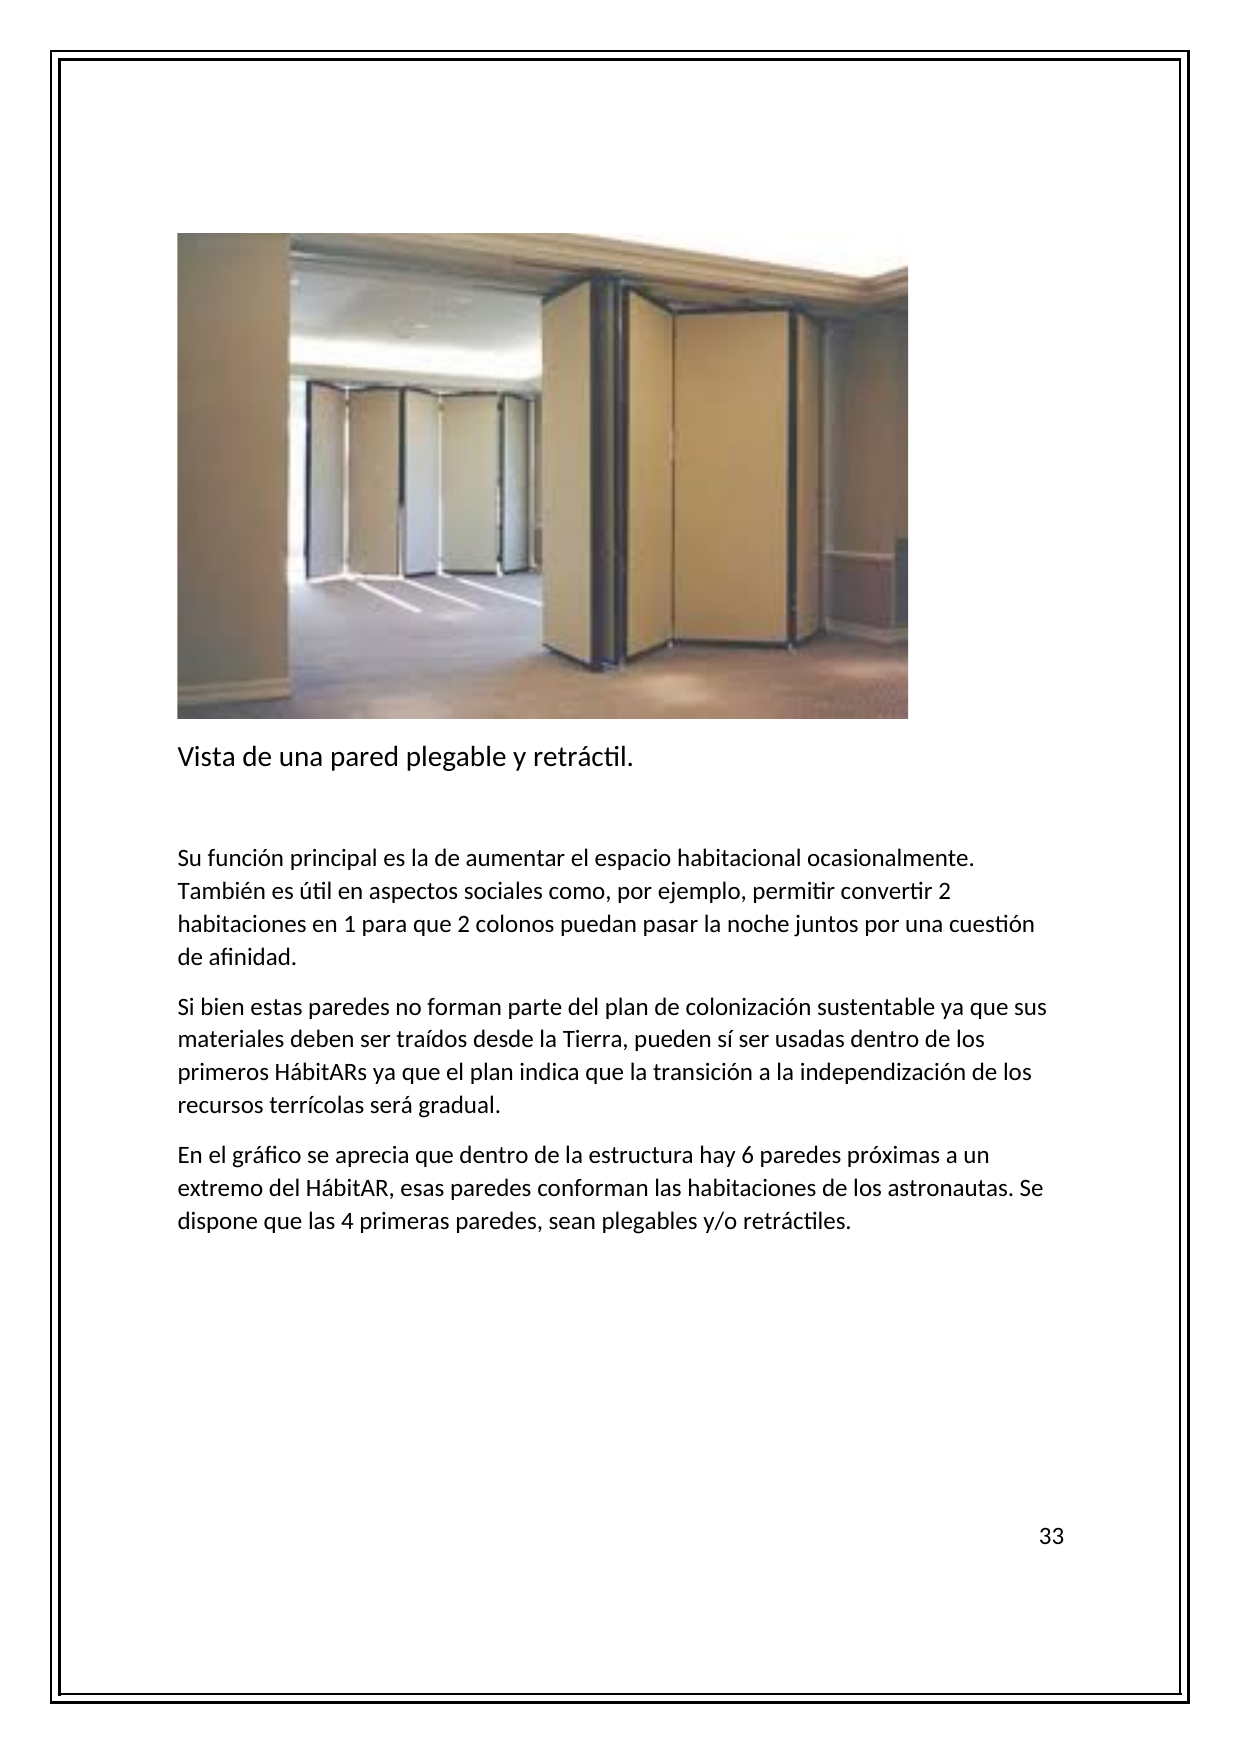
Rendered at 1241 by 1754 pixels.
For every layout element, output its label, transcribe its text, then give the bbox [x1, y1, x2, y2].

text Si bien estas paredes no forman parte del plan de colonización sustentable ya que sus materiales deben ser traídos desde la Tierra, pueden sí ser usadas dentro de los primeros HábitARs ya que el plan indica que la transición a la independización de los recursos terrícolas será gradual. [177, 991, 1063, 1120]
picture [177, 233, 909, 719]
text Su función principal es la de aumentar el espacio habitacional ocasionalmente. También es útil en aspectos sociales como, por ejemplo, permitir convertir 2 habitaciones en 1 para que 2 colonos puedan pasar la noche juntos por una cuestión de afinidad. [177, 842, 1063, 972]
text Vista de una pared plegable y retráctil. [177, 738, 1063, 773]
text En el gráfico se aprecia que dentro de la estructura hay 6 paredes próximas a un extremo del HábitAR, esas paredes conforman las habitaciones de los astronautas. Se dispone que las 4 primeras paredes, sean plegables y/o retráctiles. [177, 1139, 1063, 1235]
